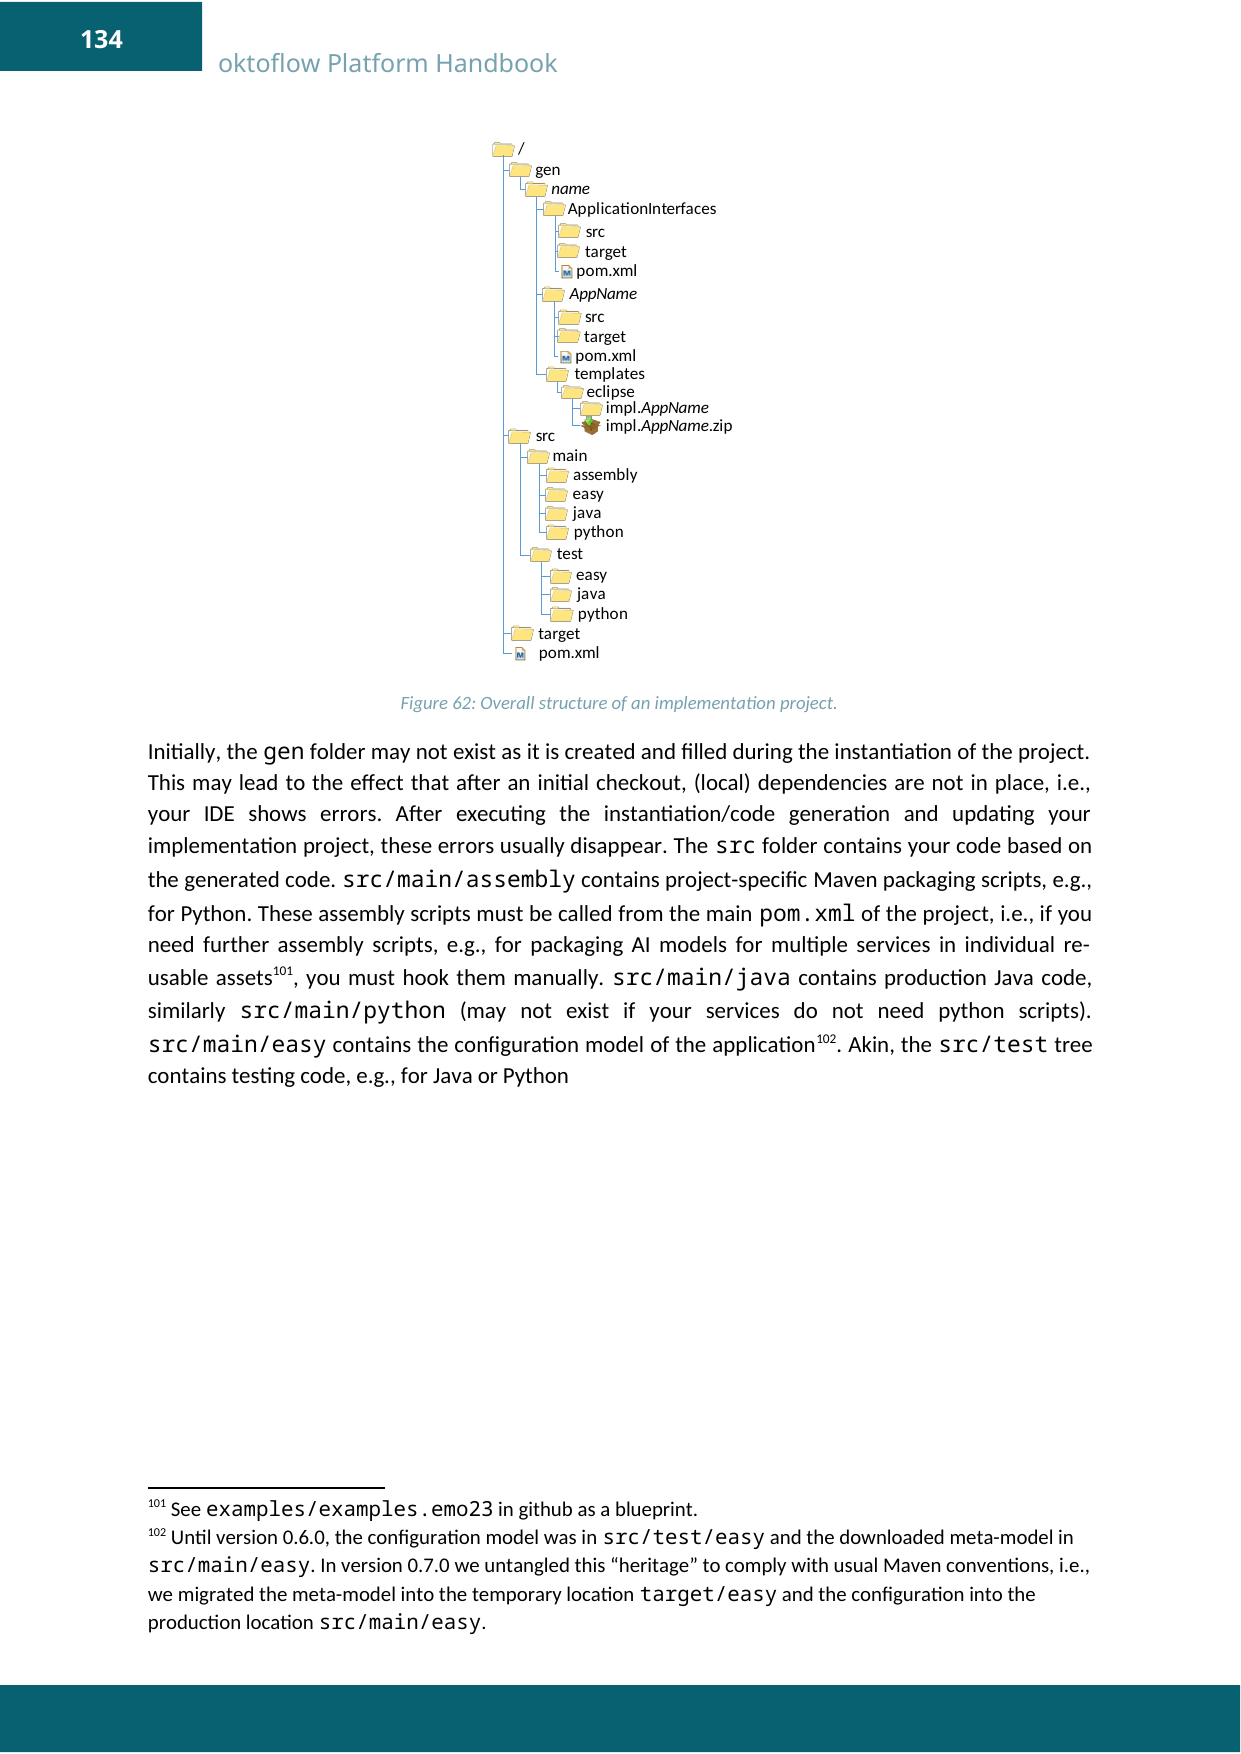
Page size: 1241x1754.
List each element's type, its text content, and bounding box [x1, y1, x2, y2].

text Initially, the gen folder may not exist as it is created and filled during the instantiation of the project. This may lead to the effect that after an initial checkout, (local) dependencies are not in place, i.e., your IDE shows errors. After executing the instantiation/code generation and updating your implementation project, these errors usually disappear. The src folder contains your code based on the generated code. src/main/assembly contains project-specific Maven packaging scripts, e.g., for Python. These assembly scripts must be called from the main pom.xml of the project, i.e., if you need further assembly scripts, e.g., for packaging AI models for multiple services in individual re-usable assets, you must hook them manually. src/main/java contains production Java code, similarly src/main/python (may not exist if your services do not need python scripts). src/main/easy contains the configuration model of the application. Akin, the src/test tree contains testing code, e.g., for Java or Python [148, 735, 1093, 1089]
text Figure 62: Overall structure of an implementation project. [148, 691, 1093, 714]
